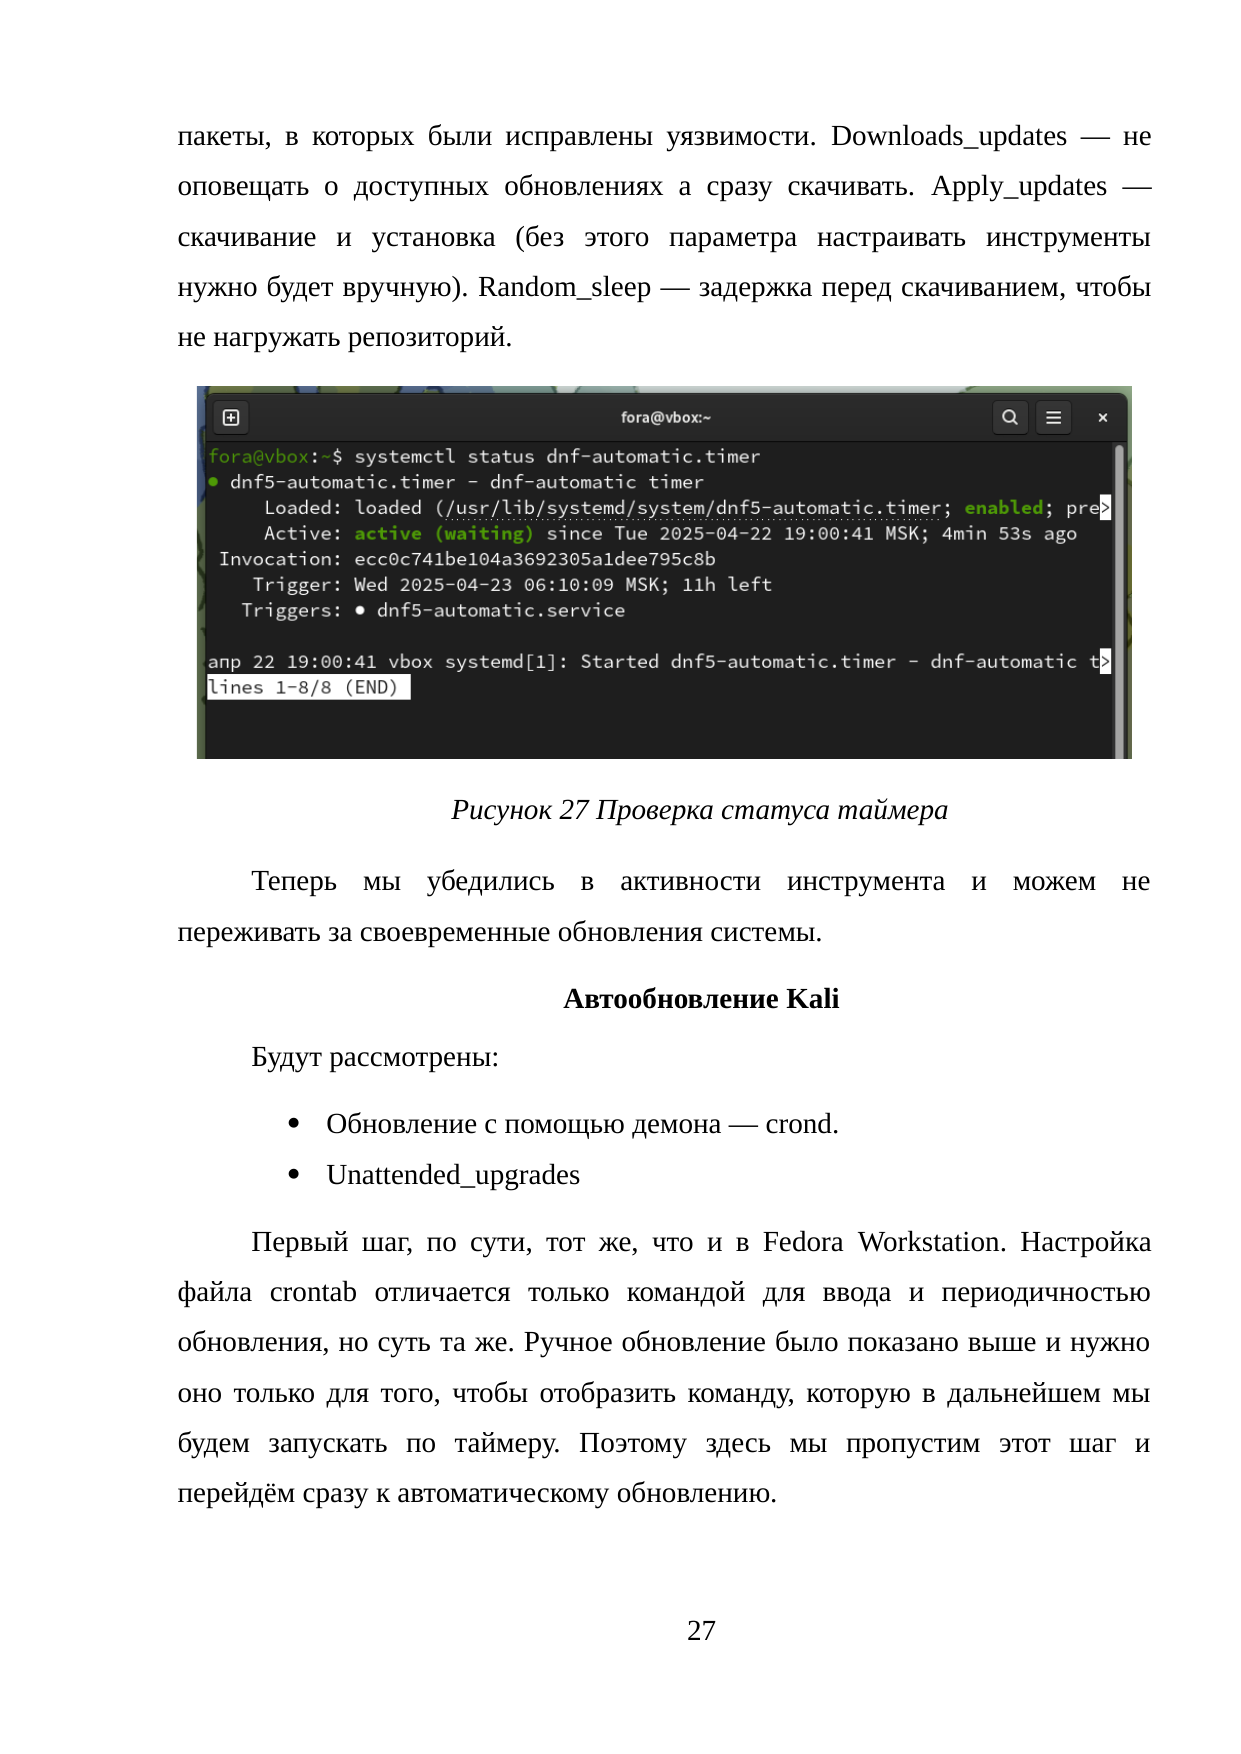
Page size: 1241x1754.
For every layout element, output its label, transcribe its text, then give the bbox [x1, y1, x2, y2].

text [177, 118, 1152, 353]
list Unattended_upgrades [288, 1157, 1152, 1190]
list Обновление с помощью демона — crond. [288, 1106, 1152, 1140]
subtitle Автообновление Kali [177, 981, 1152, 1014]
text Будут рассмотрены: [177, 1039, 1152, 1073]
picture [196, 386, 1132, 759]
text Теперь мы убедились в активности инструмента и можем не переживать за своевременные обновления системы. [177, 863, 1152, 947]
text Первый шаг, по сути, тот же, что и в Fedora Workstation. Настройка файла crontab отличается только командой для ввода и периодичностью обновления, но суть та же. Ручное обновление было показано выше и нужно оно только для того, чтобы отобразить команду, которую в дальнейшем мы будем запускать по таймеру. Поэтому здесь мы пропустим этот шаг и перейдём сразу к автоматическому обновлению. [177, 1224, 1152, 1509]
text Рисунок 27 Проверка статуса таймера [177, 792, 1152, 826]
